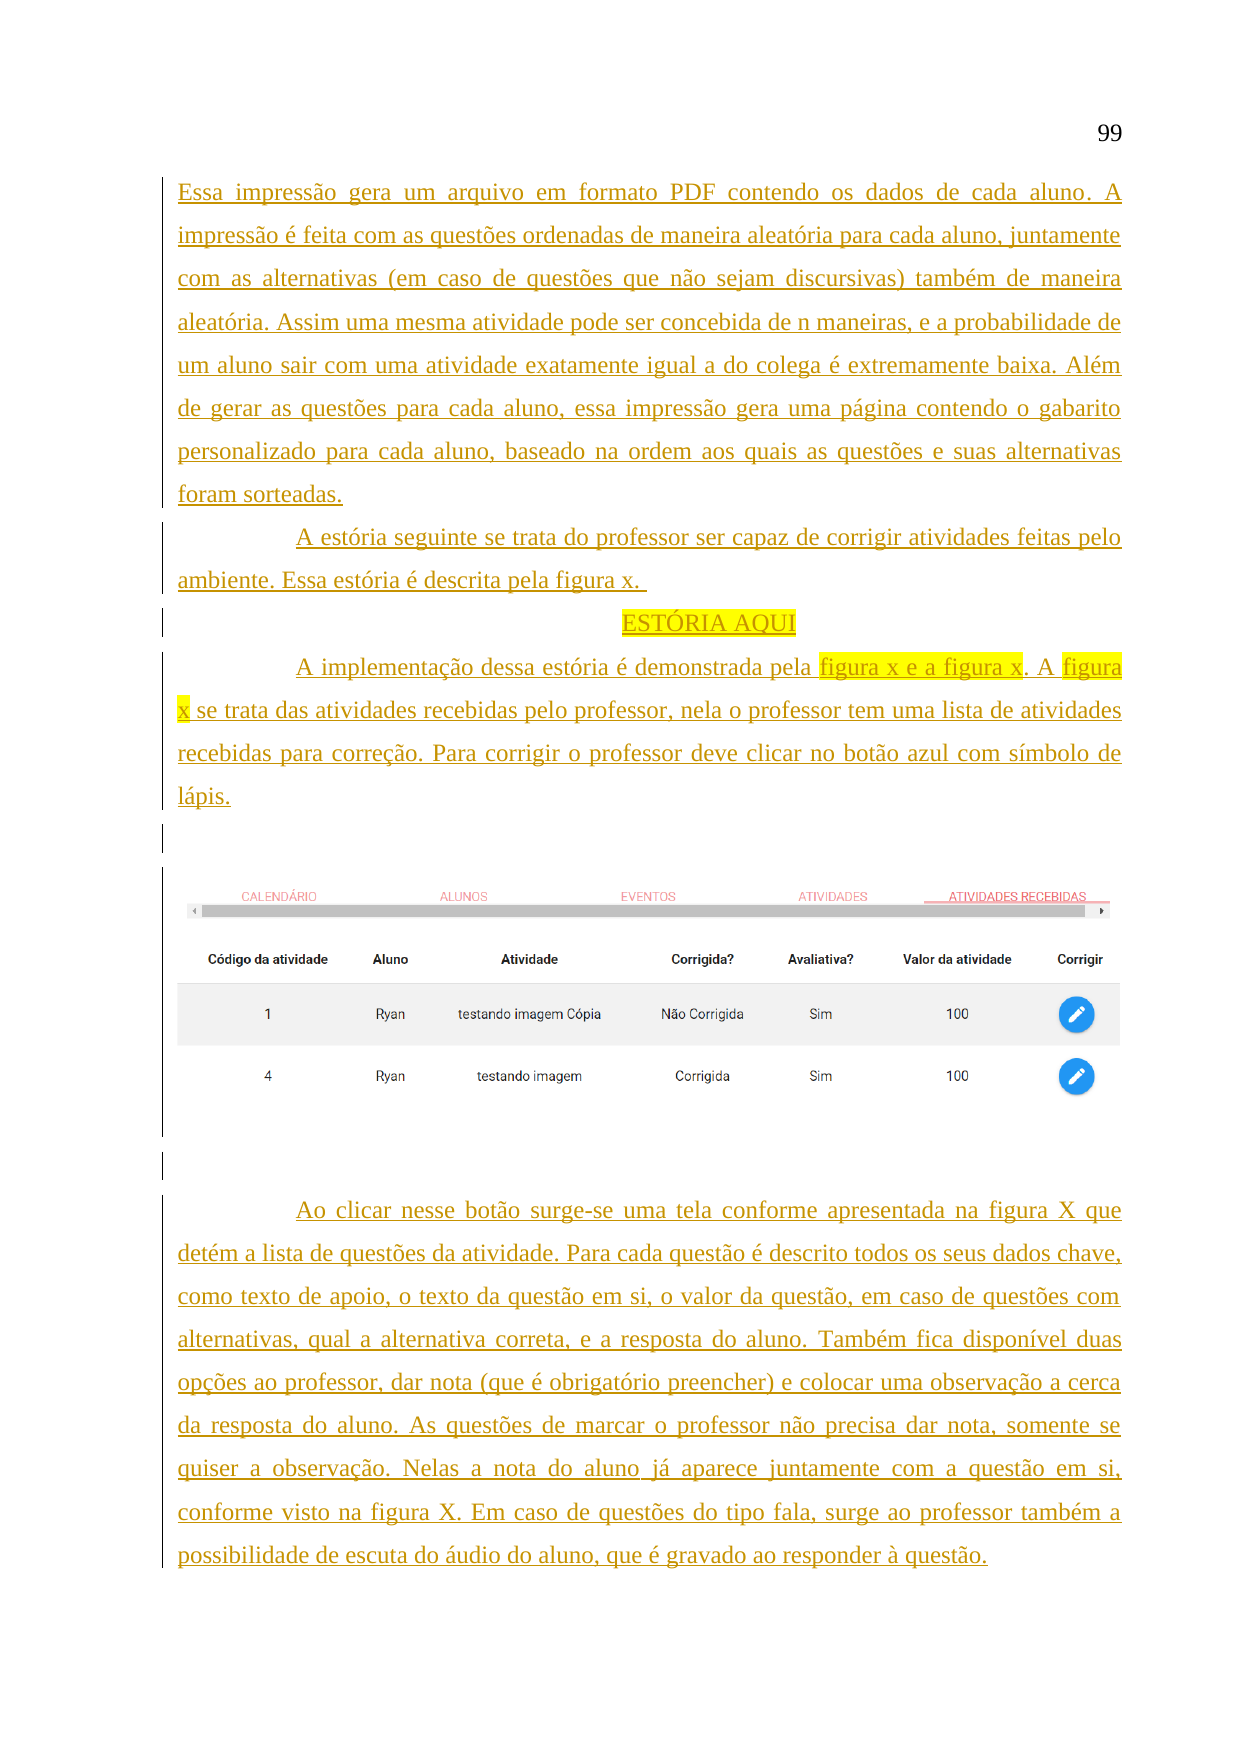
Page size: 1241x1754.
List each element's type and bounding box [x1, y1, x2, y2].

picture [177, 867, 1123, 1138]
